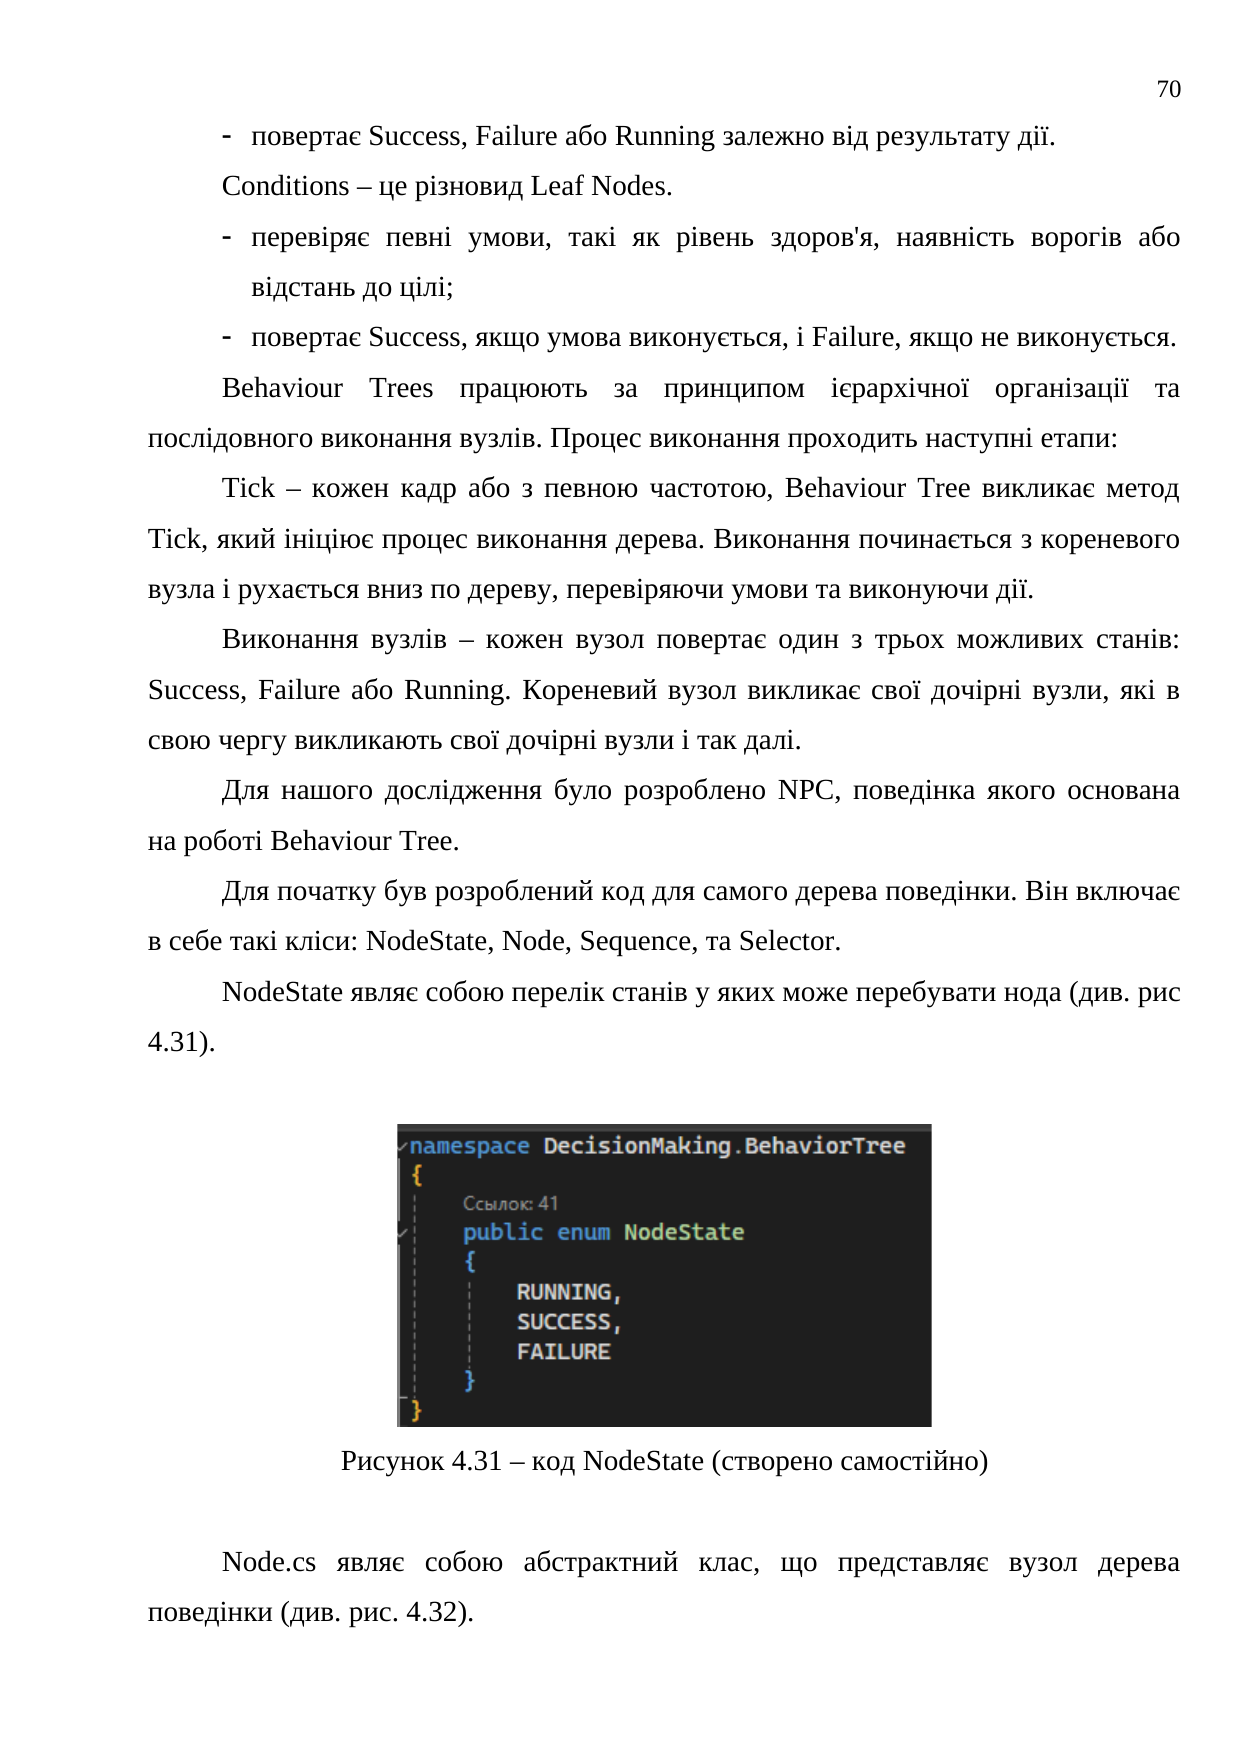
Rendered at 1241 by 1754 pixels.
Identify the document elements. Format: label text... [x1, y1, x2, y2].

text повертає Success, якщо умова виконується, і Failure, якщо не виконується. [222, 319, 1181, 353]
text Для початку був розроблений код для самого дерева поведінки. Він включає в себе такі кліси: NodeState, Node, Sequence, та Selector. [148, 873, 1181, 957]
text Behaviour Trees працюють за принципом ієрархічної організації та послідовного виконання вузлів. Процес виконання проходить наступні етапи: [148, 370, 1181, 454]
text Node.cs являє собою абстрактний клас, що представляє вузол дерева поведінки (див. рис. 4.32). [148, 1544, 1181, 1627]
text NodeState являє собою перелік станів у яких може перебувати нода (див. рис 4.31). [148, 974, 1181, 1058]
text Tick – кожен кадр або з певною частотою, Behaviour Tree викликає метод Tick, який ініціює процес виконання дерева. Виконання починається з кореневого вузла і рухається вниз по дереву, перевіряючи умови та виконуючи дії. [148, 471, 1181, 605]
text повертає Success, Failure або Running залежно від результату дії. [222, 118, 1181, 152]
text Для нашого дослідження було розроблено NPC, поведінка якого основана на роботі Behaviour Tree. [148, 772, 1181, 856]
text перевіряє певні умови, такі як рівень здоров'я, наявність ворогів або відстань до цілі; [222, 219, 1181, 303]
text Виконання вузлів – кожен вузол повертає один з трьох можливих станів: Success, Failure або Running. Кореневий вузол викликає свої дочірні вузли, які в свою чергу викликають свої дочірні вузли і так далі. [148, 622, 1181, 756]
text Conditions – це різновид Leaf Nodes. [148, 168, 1181, 202]
picture [397, 1124, 932, 1427]
text Рисунок 4.31 – код NodeState (створено самостійно) [148, 1443, 1181, 1477]
